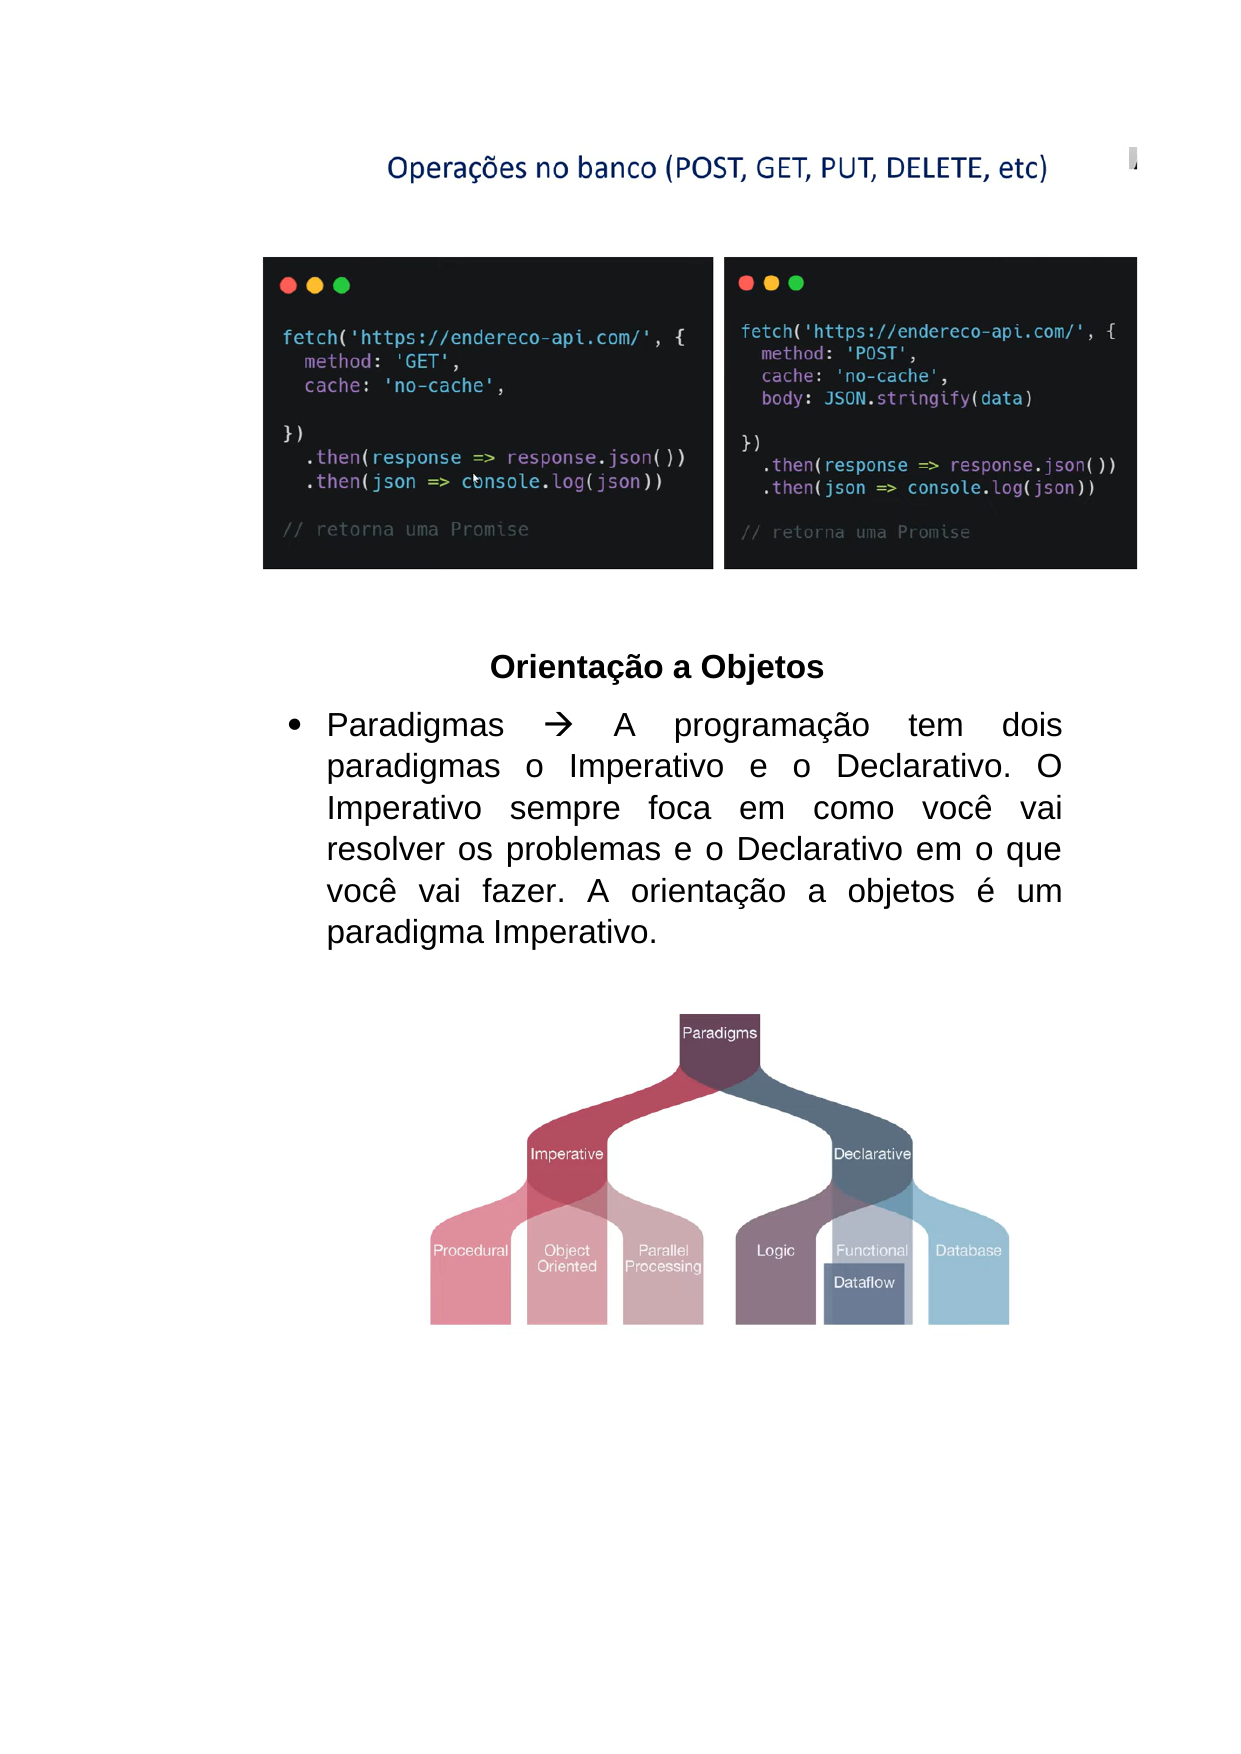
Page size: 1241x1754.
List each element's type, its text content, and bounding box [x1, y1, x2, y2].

text Orientação a Objetos [177, 647, 1063, 685]
list Paradigmas A programação tem dois paradigmas o Imperativo e o Declarativo. O Imperativo sempre foca em como você vai resolver os problemas e o Declarativo em o que você vai fazer. A orientação a objetos é um paradigma Imperativo. [289, 705, 1063, 951]
picture [251, 147, 1138, 570]
picture [414, 970, 1064, 1343]
